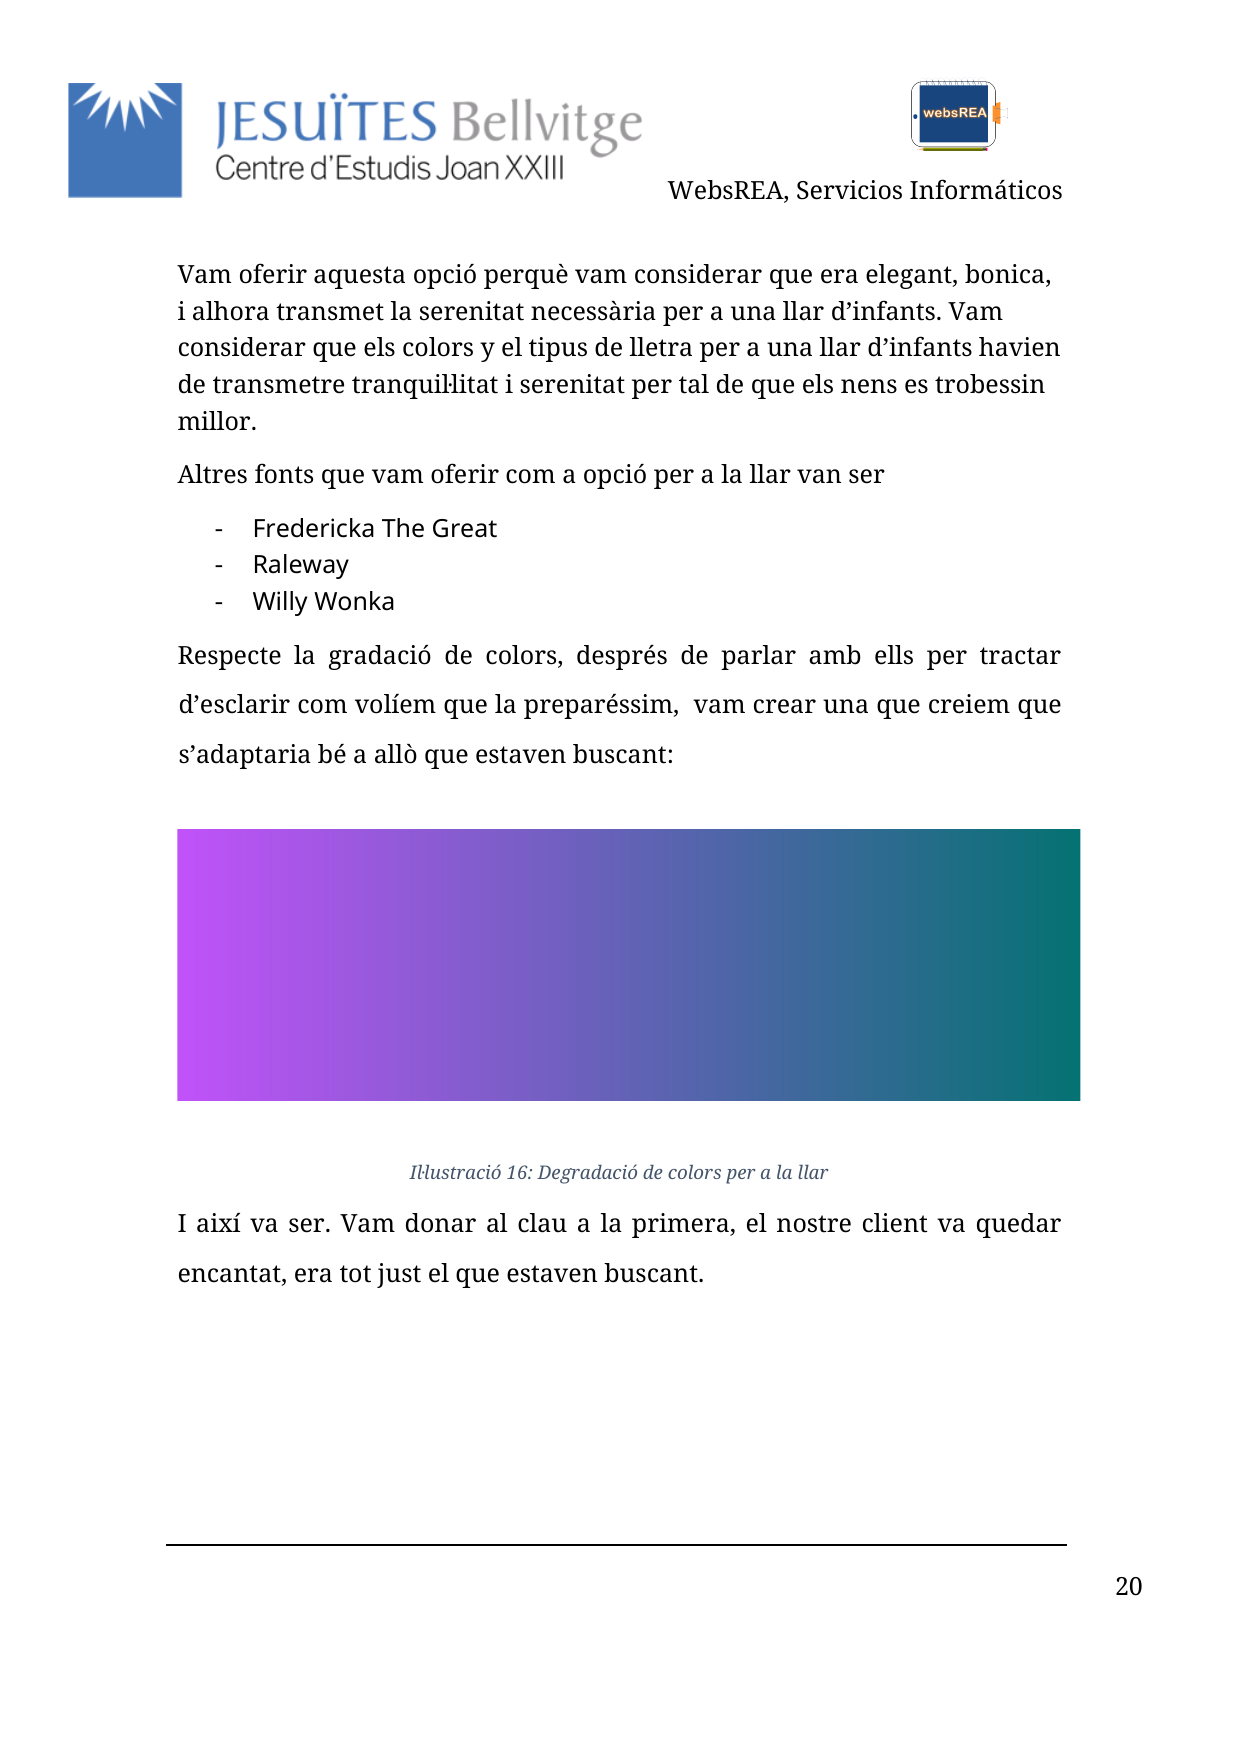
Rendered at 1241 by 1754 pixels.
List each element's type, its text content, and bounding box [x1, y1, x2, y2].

picture [177, 829, 1081, 1101]
list Fredericka The Great [215, 510, 1063, 544]
text Respecte la gradació de colors, després de parlar amb ells per tractar d’esclarir com volíem que la preparéssim, vam crear una que creiem que s’adaptaria bé a allò que estaven buscant: [177, 637, 1063, 771]
text Altres fonts que vam oferir com a opció per a la llar van ser [177, 457, 1063, 491]
picture [898, 73, 1014, 157]
picture [68, 83, 670, 198]
list Raleway [215, 547, 1063, 581]
list Willy Wonka [215, 584, 1063, 618]
text Vam oferir aquesta opció perquè vam considerar que era elegant, bonica, i alhora transmet la serenitat necessària per a una llar d’infants. Vam considerar que els colors y el tipus de lletra per a una llar d’infants havien de transmetre tranquil·litat i serenitat per tal de que els nens es trobessin millor. [177, 256, 1063, 438]
text I així va ser. Vam donar al clau a la primera, el nostre client va quedar encantat, era tot just el que estaven buscant. [177, 1206, 1063, 1290]
text Il·lustració 16: Degradació de colors per a la llar [177, 1159, 1063, 1185]
